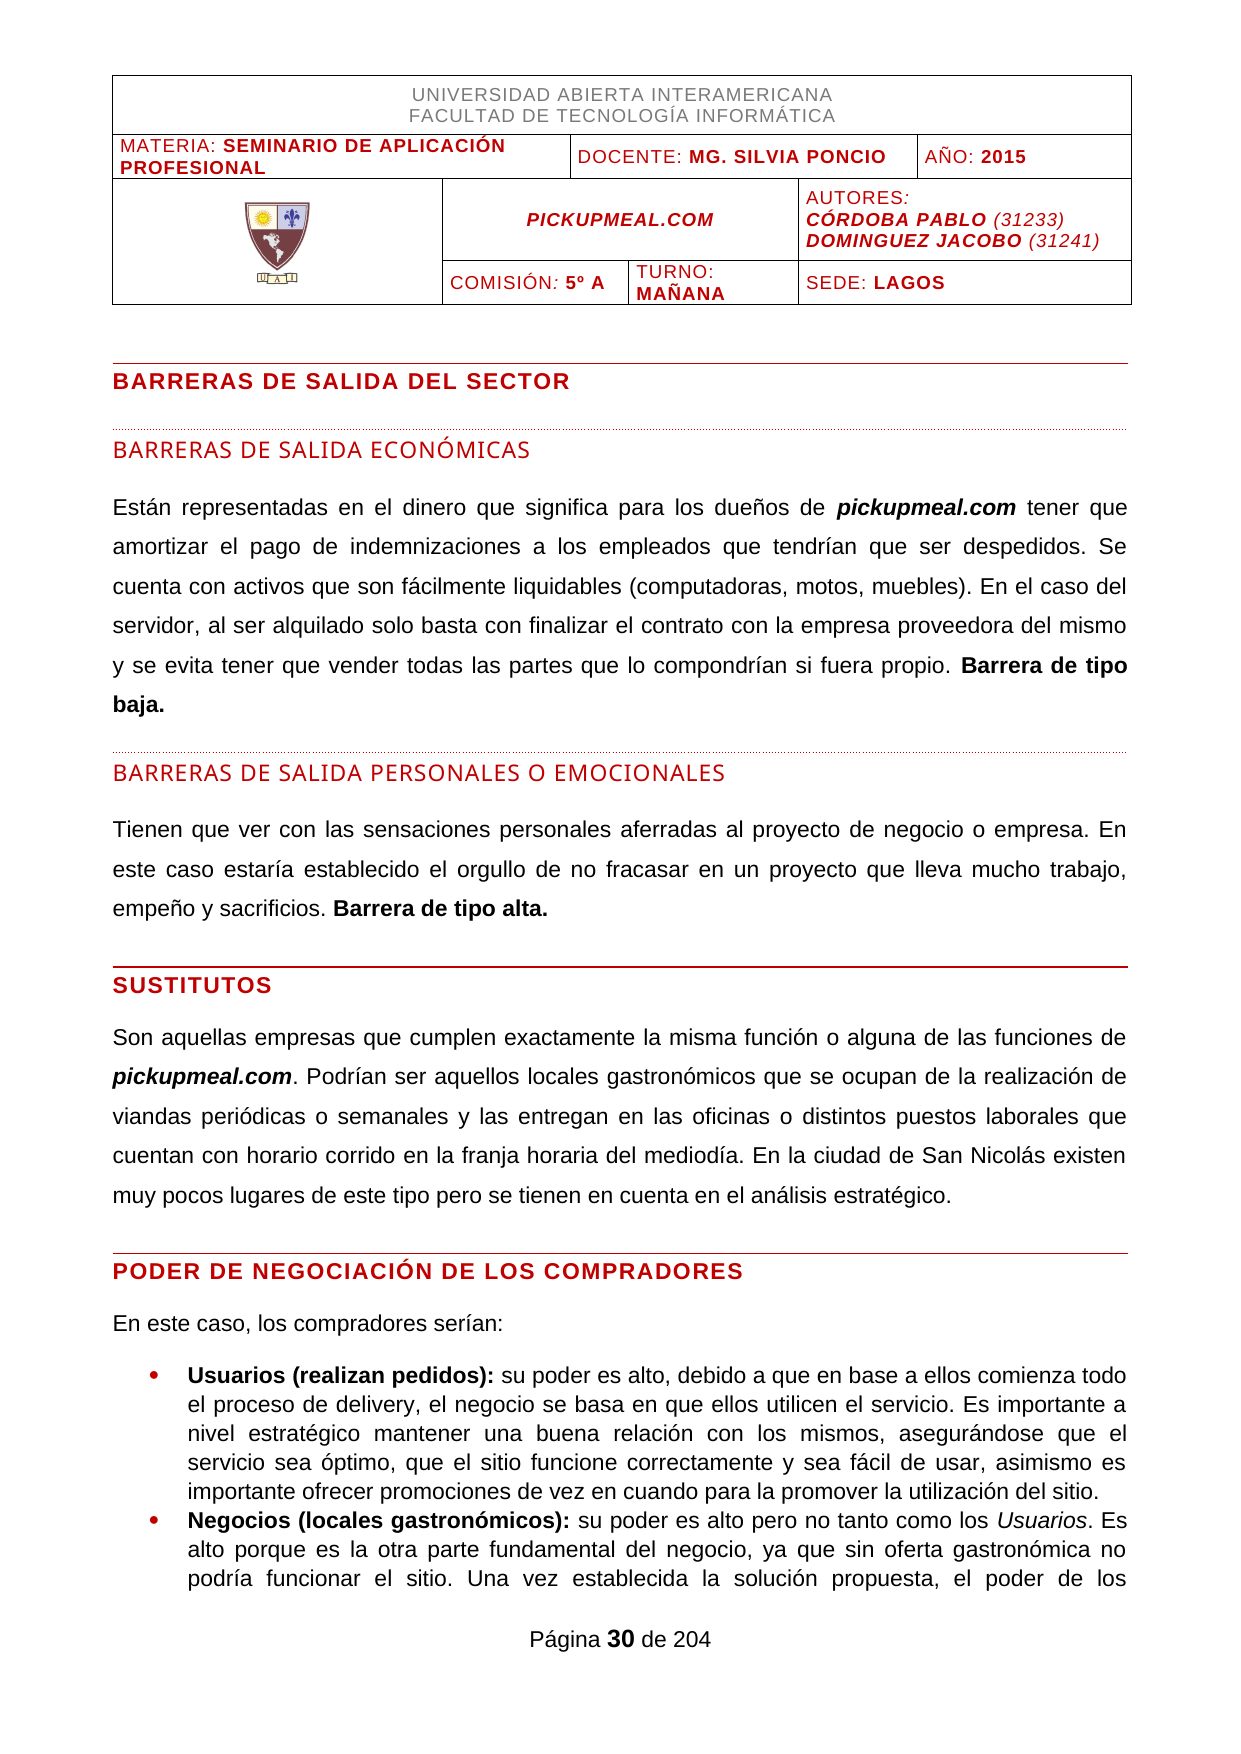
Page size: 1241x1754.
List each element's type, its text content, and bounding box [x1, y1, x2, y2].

text Son aquellas empresas que cumplen exactamente la misma función o alguna de las funciones de pickupmeal.com. Podrían ser aquellos locales gastronómicos que se ocupan de la realización de viandas periódicas o semanales y las entregan en las oficinas o distintos puestos laborales que cuentan con horario corrido en la franja horaria del mediodía. En la ciudad de San Nicolás existen muy pocos lugares de este tipo pero se tienen en cuenta en el análisis estratégico. [112, 1024, 1128, 1208]
subtitle Barreras de salida del sector [112, 364, 1128, 394]
text En este caso, los compradores serían: [112, 1310, 1128, 1337]
subtitle Barreras de salida económicas [112, 428, 1128, 466]
picture [230, 196, 325, 287]
subtitle Barreras de salida personales o emocionales [112, 751, 1128, 788]
list Usuarios (realizan pedidos): su poder es alto, debido a que en base a ellos comienza todo el proceso de delivery, el negocio se basa en que ellos utilicen el servicio. Es importante a nivel estratégico mantener una buena relación con los mismos, asegurándose que el servicio sea óptimo, que el sitio funcione correctamente y sea fácil de usar, asimismo es importante ofrecer promociones de vez en cuando para la promover la utilización del sitio. [150, 1362, 1128, 1504]
text Tienen que ver con las sensaciones personales aferradas al proyecto de negocio o empresa. En este caso estaría establecido el orgullo de no fracasar en un proyecto que lleva mucho trabajo, empeño y sacrificios. Barrera de tipo alta. [112, 816, 1128, 922]
text Están representadas en el dinero que significa para los dueños de pickupmeal.com tener que amortizar el pago de indemnizaciones a los empleados que tendrían que ser despedidos. Se cuenta con activos que son fácilmente liquidables (computadoras, motos, muebles). En el caso del servidor, al ser alquilado solo basta con finalizar el contrato con la empresa proveedora del mismo y se evita tener que vender todas las partes que lo compondrían si fuera propio. Barrera de tipo baja. [112, 494, 1128, 717]
subtitle Poder de negociación de los compradores [112, 1254, 1128, 1284]
subtitle Sustitutos [112, 967, 1128, 998]
